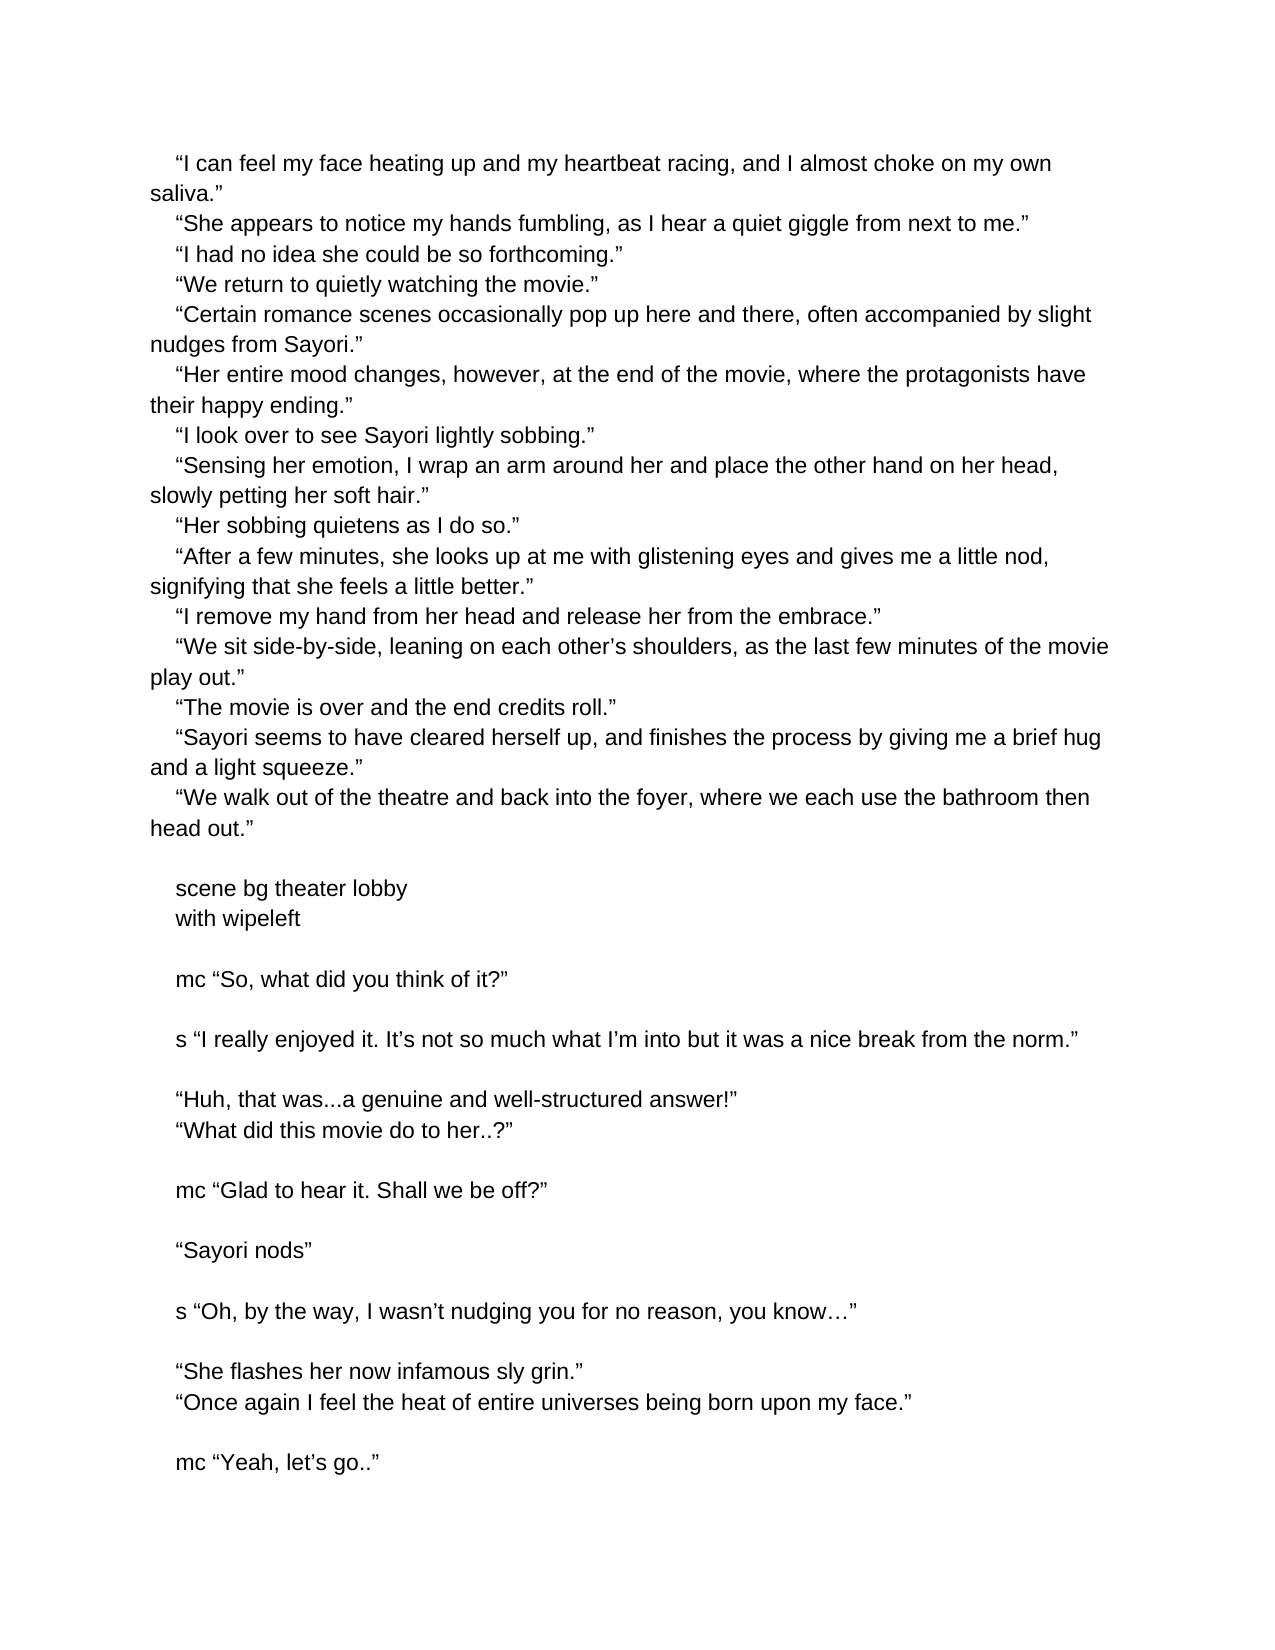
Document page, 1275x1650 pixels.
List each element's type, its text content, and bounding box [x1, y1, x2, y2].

text “Her sobbing quietens as I do so.” [150, 512, 1125, 539]
text s “I really enjoyed it. It’s not so much what I’m into but it was a nice break from the norm.” [150, 1026, 1125, 1052]
text “I can feel my face heating up and my heartbeat racing, and I almost choke on my own saliva.” [150, 150, 1125, 207]
text mc “Glad to hear it. Shall we be off?” [150, 1177, 1125, 1203]
text “She appears to notice my hands fumbling, as I hear a quiet giggle from next to me.” [150, 210, 1125, 237]
text mc “So, what did you think of it?” [150, 966, 1125, 992]
text “We return to quietly watching the movie.” [150, 271, 1125, 297]
text “She flashes her now infamous sly grin.” [150, 1358, 1125, 1385]
text “Sayori nods” [150, 1237, 1125, 1264]
text “We sit side-by-side, leaning on each other’s shoulders, as the last few minutes of the movie play out.” [150, 633, 1125, 690]
text “I had no idea she could be so forthcoming.” [150, 241, 1125, 267]
text “What did this movie do to her..?” [150, 1117, 1125, 1143]
text s “Oh, by the way, I wasn’t nudging you for no reason, you know…” [150, 1298, 1125, 1324]
text “Once again I feel the heat of entire universes being born upon my face.” [150, 1388, 1125, 1415]
text “Certain romance scenes occasionally pop up here and there, often accompanied by slight nudges from Sayori.” [150, 301, 1125, 358]
text mc “Yeah, let’s go..” [150, 1449, 1125, 1475]
text scene bg theater lobby [150, 875, 1125, 901]
text “Huh, that was...a genuine and well-structured answer!” [150, 1086, 1125, 1113]
text “Sensing her emotion, I wrap an arm around her and place the other hand on her head, slowly petting her soft hair.” [150, 452, 1125, 509]
text “Sayori seems to have cleared herself up, and finishes the process by giving me a brief hug and a light squeeze.” [150, 724, 1125, 781]
text with wipeleft [150, 905, 1125, 932]
text “I remove my hand from her head and release her from the embrace.” [150, 603, 1125, 629]
text “After a few minutes, she looks up at me with glistening eyes and gives me a little nod, signifying that she feels a little better.” [150, 543, 1125, 599]
text “We walk out of the theatre and back into the foyer, where we each use the bathroom then head out.” [150, 784, 1125, 841]
text “Her entire mood changes, however, at the end of the movie, where the protagonists have their happy ending.” [150, 361, 1125, 418]
text “I look over to see Sayori lightly sobbing.” [150, 422, 1125, 448]
text “The movie is over and the end credits roll.” [150, 694, 1125, 720]
